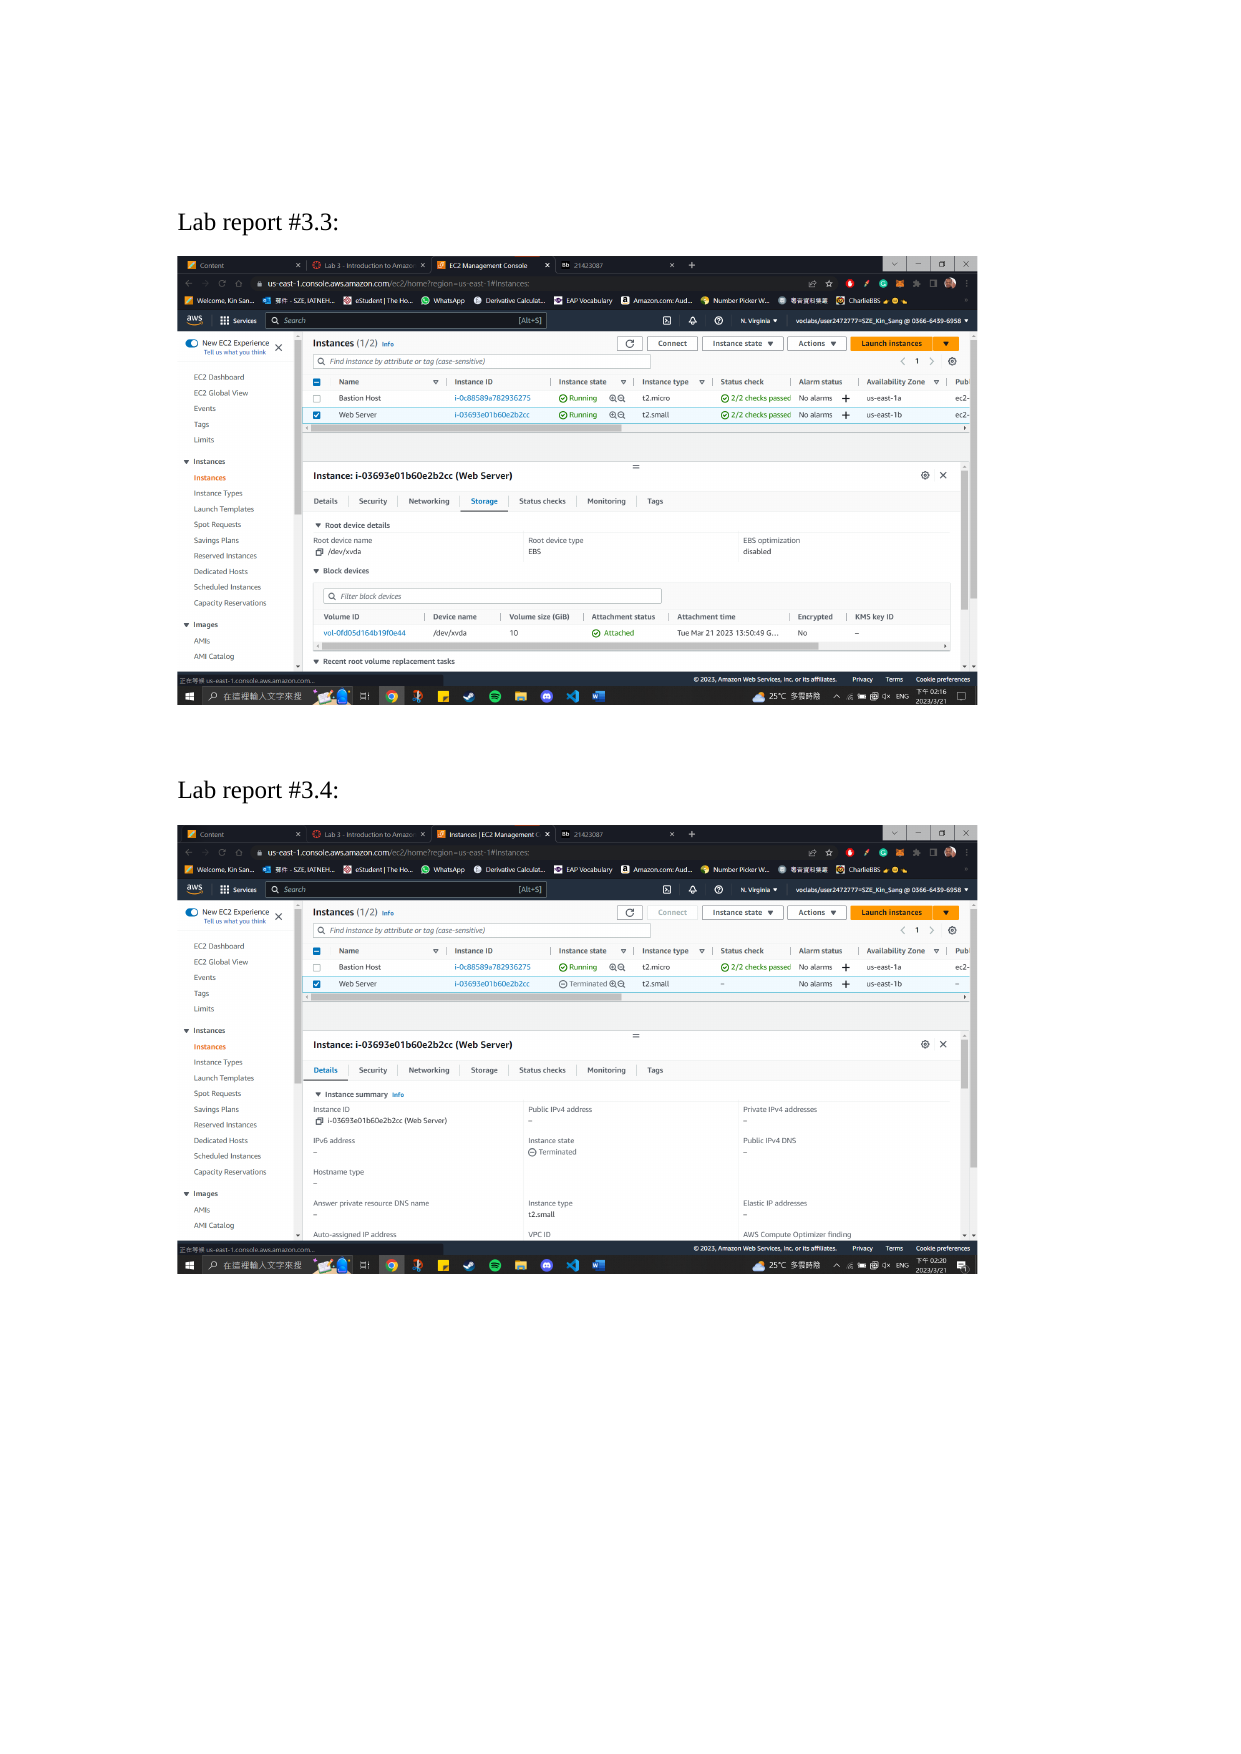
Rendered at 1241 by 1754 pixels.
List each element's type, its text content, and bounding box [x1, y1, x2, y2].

text Lab report #3.4: [177, 775, 1063, 804]
picture [177, 256, 978, 705]
text Lab report #3.3: [177, 207, 1063, 236]
picture [177, 825, 978, 1274]
